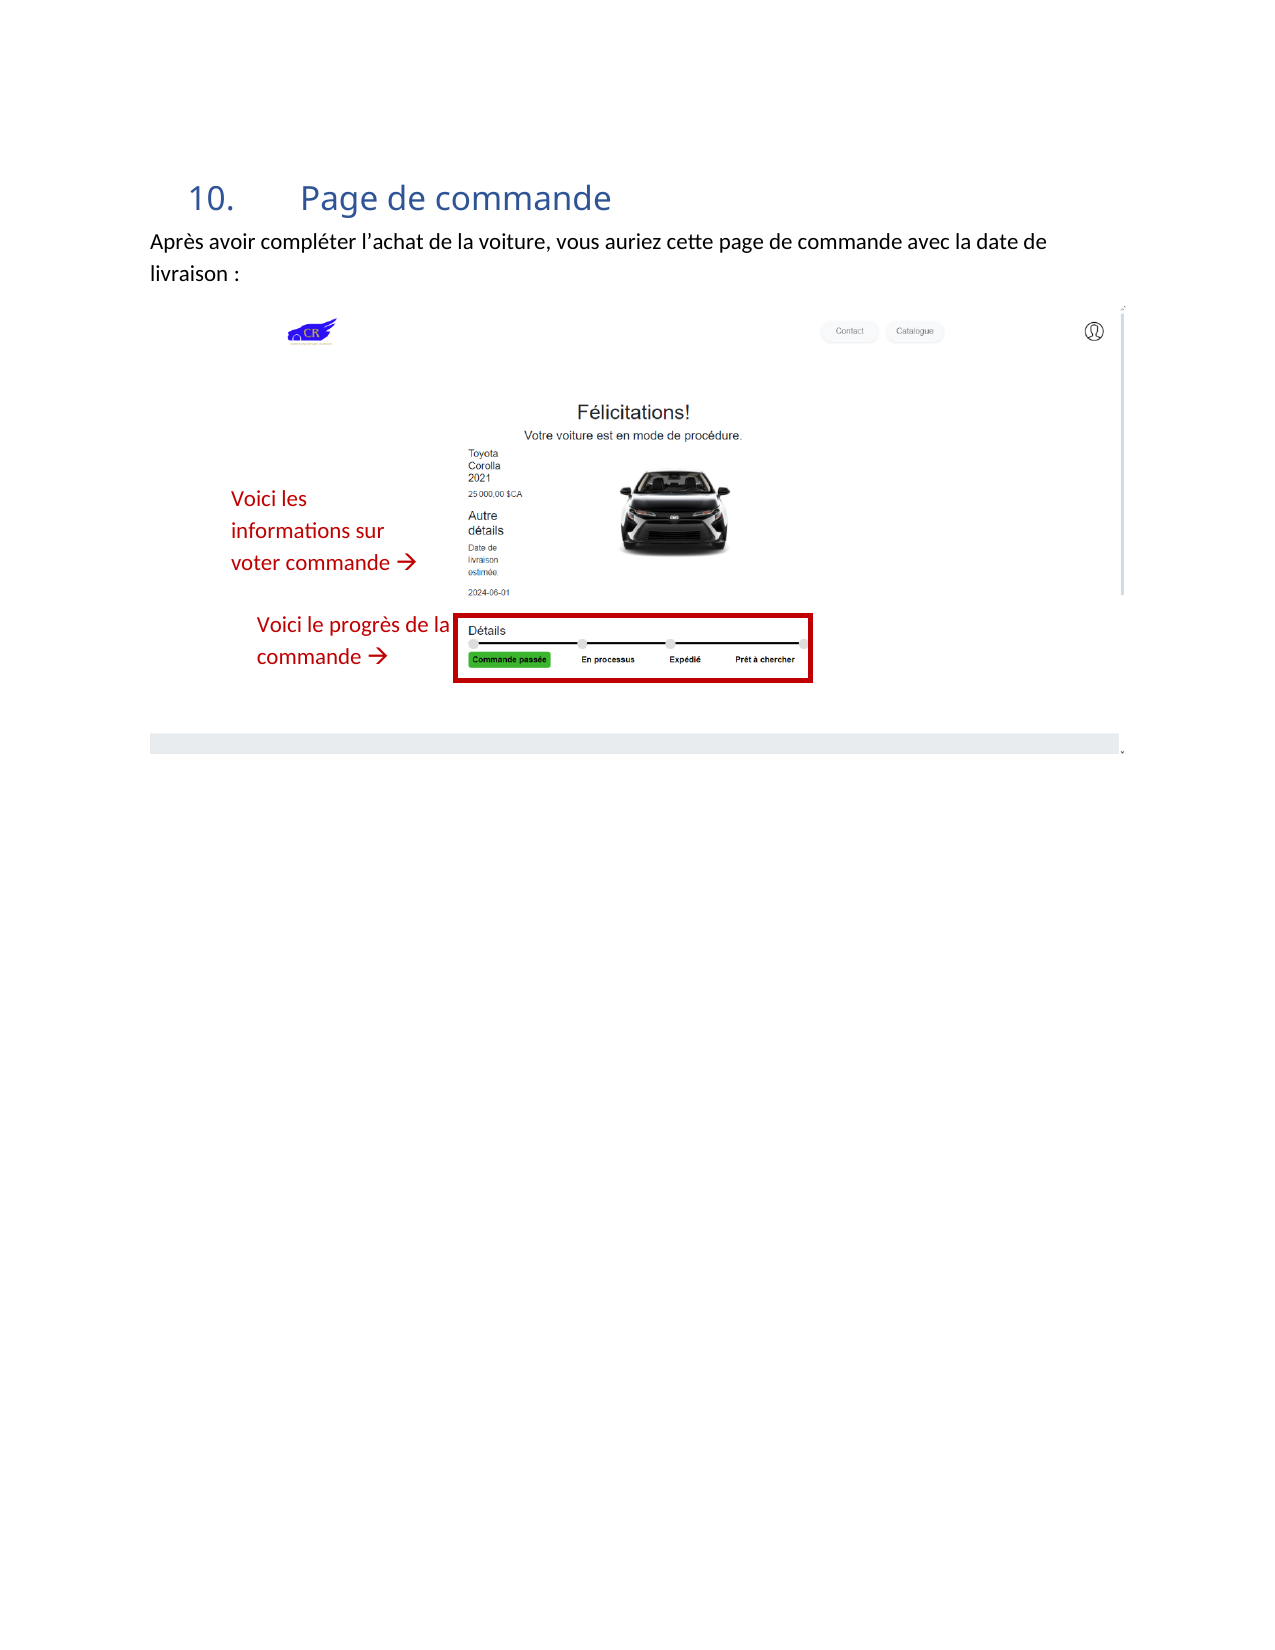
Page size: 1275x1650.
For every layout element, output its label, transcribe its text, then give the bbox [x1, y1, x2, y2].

picture [150, 306, 1125, 754]
text Après avoir compléter l’achat de la voiture, vous auriez cette page de commande avec la date de livraison : [150, 227, 1125, 287]
subtitle Page de commande [187, 175, 1125, 220]
